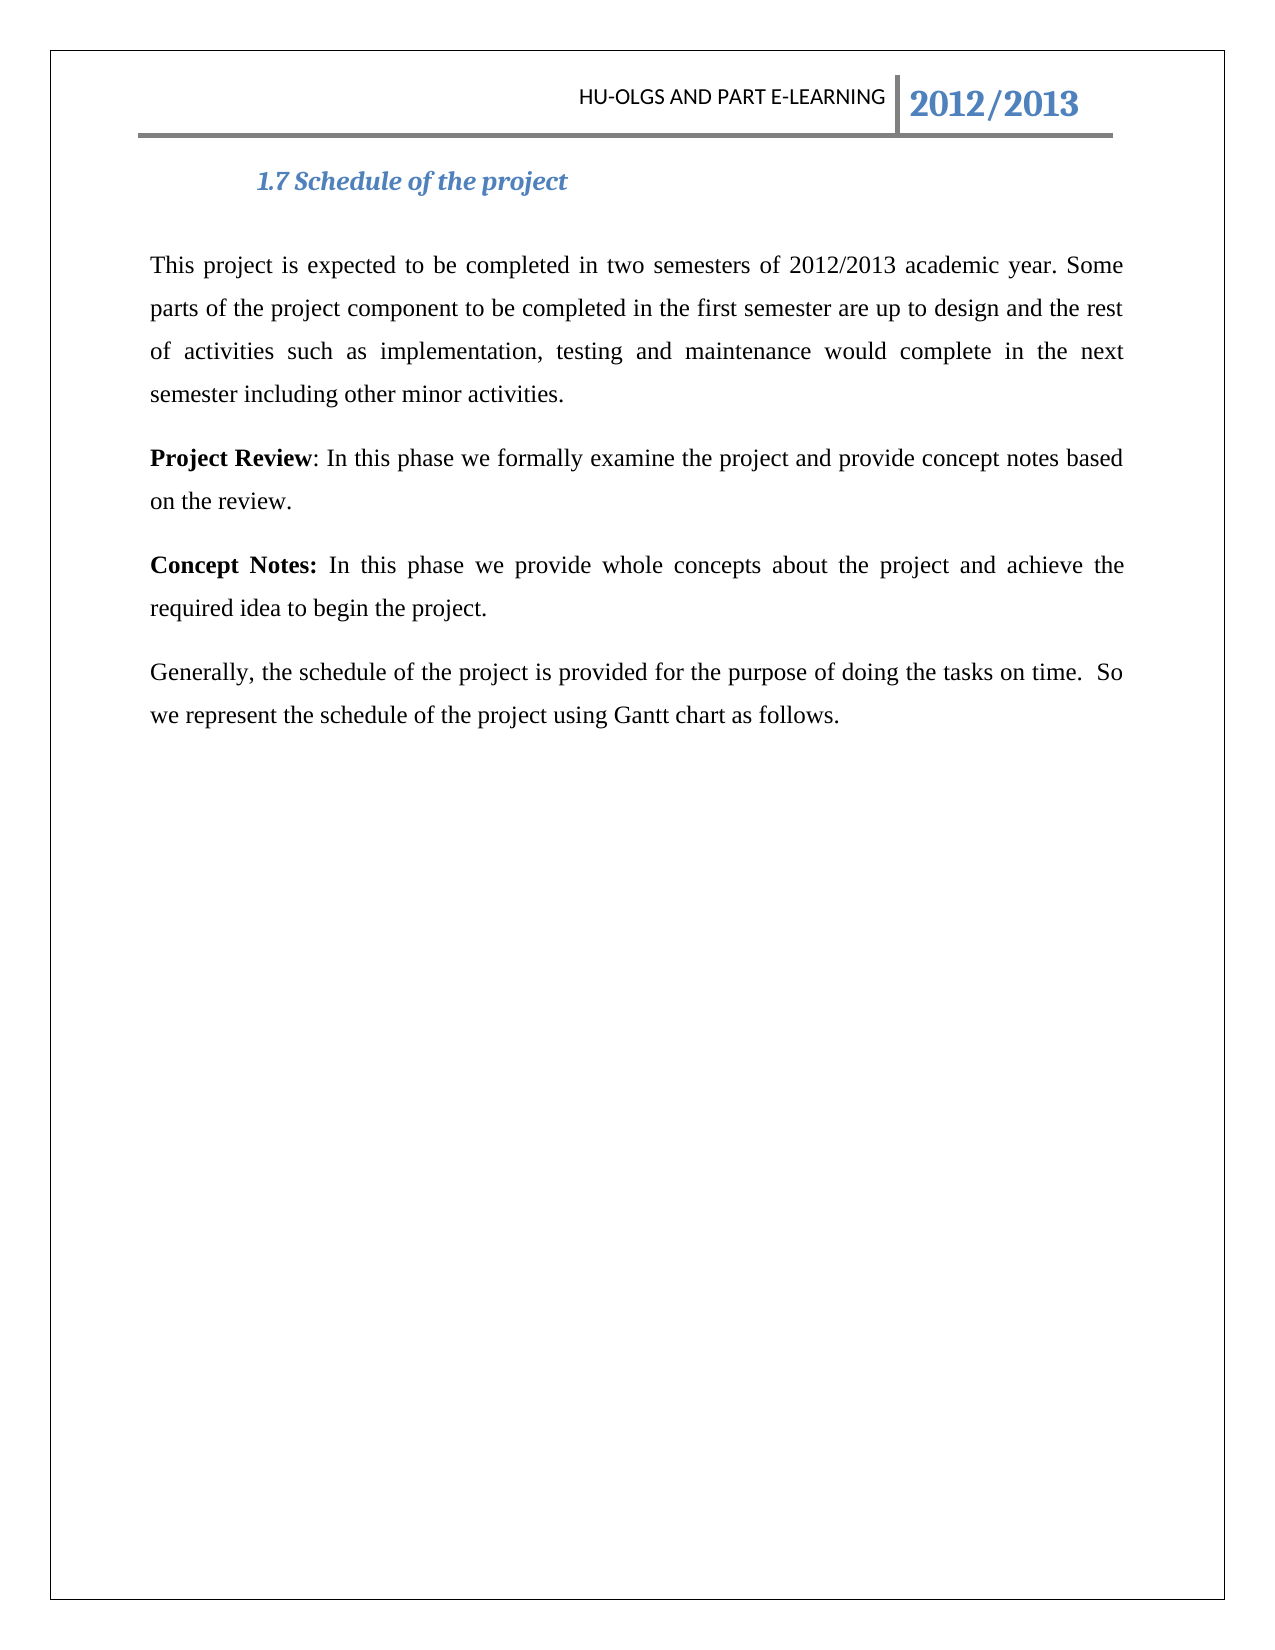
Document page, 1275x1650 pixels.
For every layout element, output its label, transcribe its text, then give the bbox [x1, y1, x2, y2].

text This project is expected to be completed in two semesters of 2012/2013 academic year. Some parts of the project component to be completed in the first semester are up to design and the rest of activities such as implementation, testing and maintenance would complete in the next semester including other minor activities. [150, 250, 1125, 408]
text Generally, the schedule of the project is provided for the purpose of doing the tasks on time. So we represent the schedule of the project using Gantt chart as follows. [150, 657, 1125, 729]
text Concept Notes: In this phase we provide whole concepts about the project and achieve the required idea to begin the project. [150, 550, 1125, 622]
text Project Review: In this phase we formally examine the project and provide concept notes based on the review. [150, 443, 1125, 515]
subtitle 1.7 Schedule of the project [150, 166, 1125, 197]
